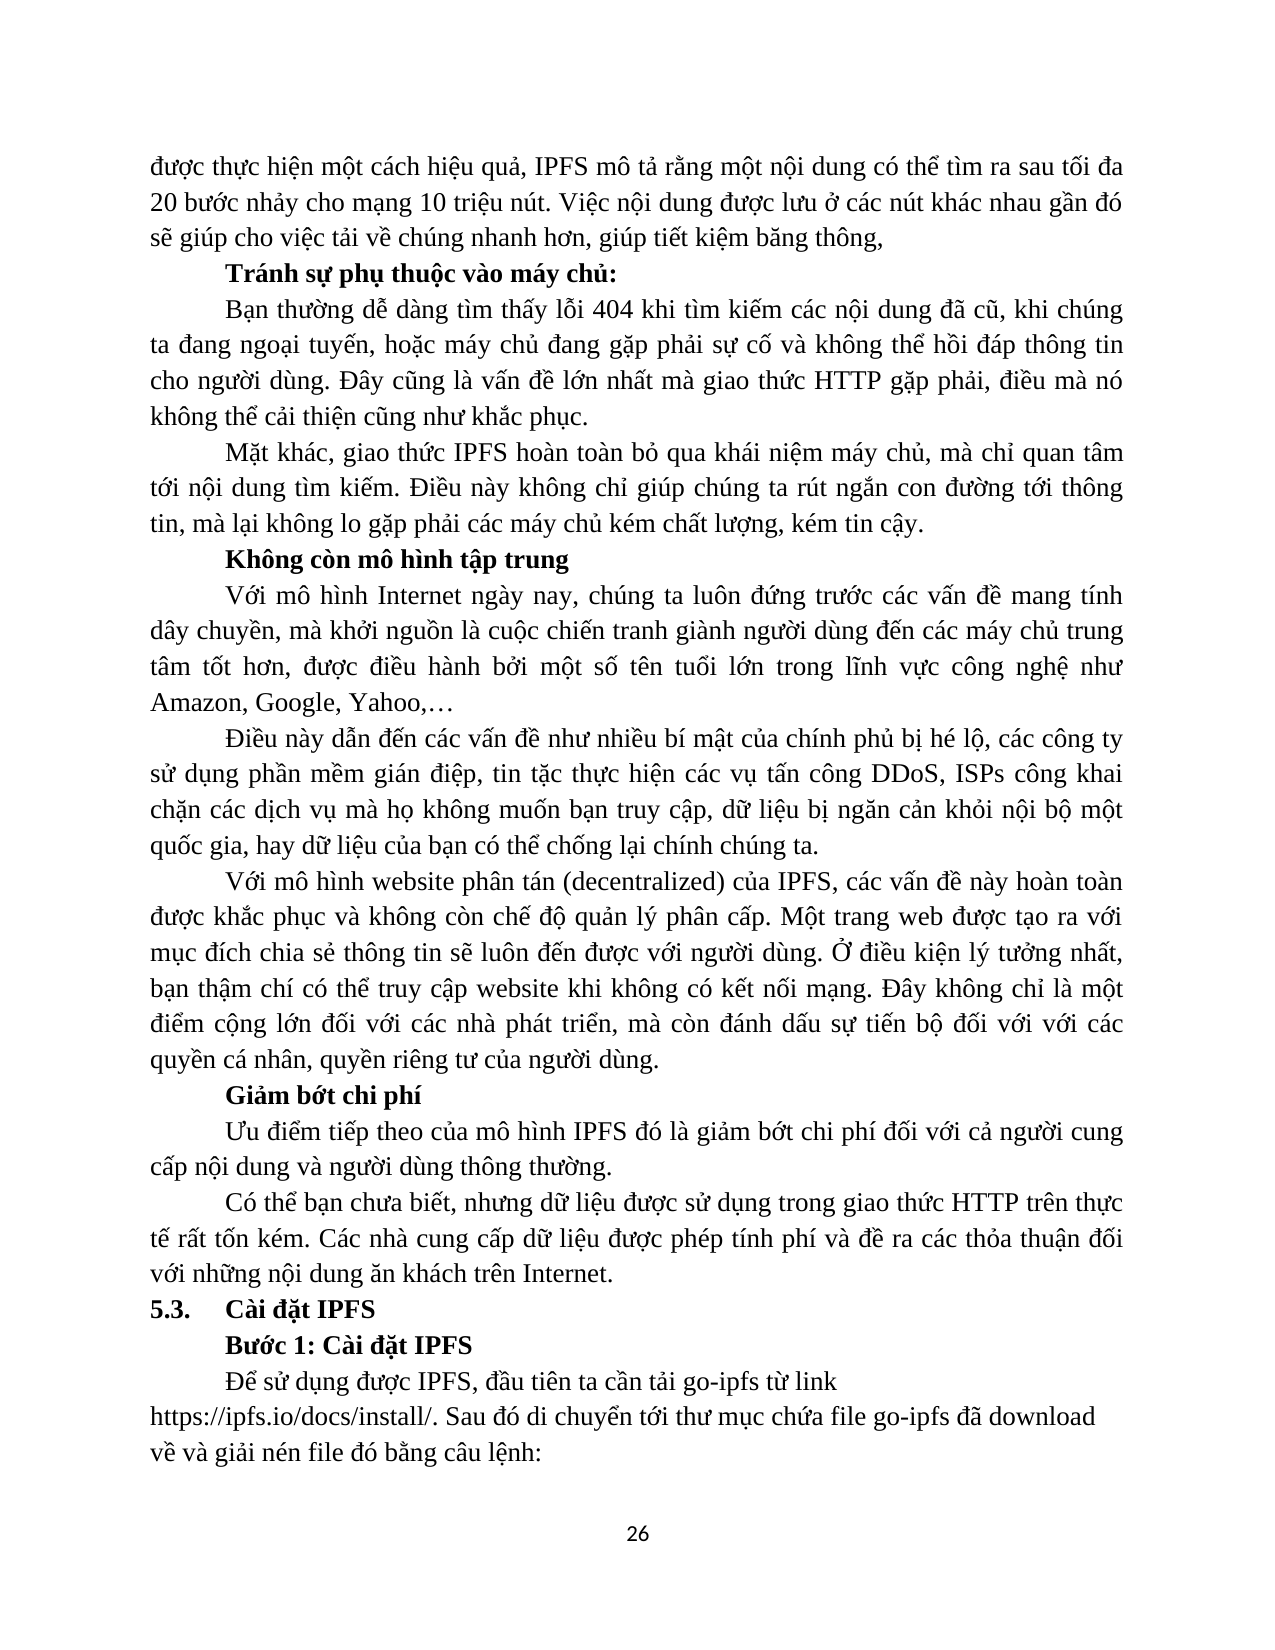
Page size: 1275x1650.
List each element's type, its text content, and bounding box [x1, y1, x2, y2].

text Bước 1: Cài đặt IPFS [150, 1329, 1125, 1360]
list Cài đặt IPFS [150, 1293, 1125, 1324]
text Tránh sự phụ thuộc vào máy chủ: [150, 257, 1125, 288]
text Mặt khác, giao thức IPFS hoàn toàn bỏ qua khái niệm máy chủ, mà chỉ quan tâm tới nội dung tìm kiếm. Điều này không chỉ giúp chúng ta rút ngắn con đường tới thông tin, mà lại không lo gặp phải các máy chủ kém chất lượng, kém tin cậy. [150, 436, 1125, 538]
text Có thể bạn chưa biết, nhưng dữ liệu được sử dụng trong giao thức HTTP trên thực tế rất tốn kém. Các nhà cung cấp dữ liệu được phép tính phí và đề ra các thỏa thuận đối với những nội dung ăn khách trên Internet. [150, 1186, 1125, 1289]
text Bạn thường dễ dàng tìm thấy lỗi 404 khi tìm kiếm các nội dung đã cũ, khi chúng ta đang ngoại tuyến, hoặc máy chủ đang gặp phải sự cố và không thể hồi đáp thông tin cho người dùng. Đây cũng là vấn đề lớn nhất mà giao thức HTTP gặp phải, điều mà nó không thể cải thiện cũng như khắc phục. [150, 293, 1125, 431]
text Với mô hình Internet ngày nay, chúng ta luôn đứng trước các vấn đề mang tính dây chuyền, mà khởi nguồn là cuộc chiến tranh giành người dùng đến các máy chủ trung tâm tốt hơn, được điều hành bởi một số tên tuổi lớn trong lĩnh vực công nghệ như Amazon, Google, Yahoo,… [150, 579, 1125, 717]
text Ưu điểm tiếp theo của mô hình IPFS đó là giảm bớt chi phí đối với cả người cung cấp nội dung và người dùng thông thường. [150, 1115, 1125, 1182]
text Điều này dẫn đến các vấn đề như nhiều bí mật của chính phủ bị hé lộ, các công ty sử dụng phần mềm gián điệp, tin tặc thực hiện các vụ tấn công DDoS, ISPs công khai chặn các dịch vụ mà họ không muốn bạn truy cập, dữ liệu bị ngăn cản khỏi nội bộ một quốc gia, hay dữ liệu của bạn có thể chống lại chính chúng ta. [150, 722, 1125, 860]
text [150, 150, 1125, 253]
text Không còn mô hình tập trung [150, 543, 1125, 574]
text Để sử dụng được IPFS, đầu tiên ta cần tải go-ipfs từ link https://ipfs.io/docs/install/. Sau đó di chuyển tới thư mục chứa file go-ipfs đã download về và giải nén file đó bằng câu lệnh: [150, 1365, 1125, 1467]
text Với mô hình website phân tán (decentralized) của IPFS, các vấn đề này hoàn toàn được khắc phục và không còn chế độ quản lý phân cấp. Một trang web được tạo ra với mục đích chia sẻ thông tin sẽ luôn đến được với người dùng. Ở điều kiện lý tưởng nhất, bạn thậm chí có thể truy cập website khi không có kết nối mạng. Đây không chỉ là một điểm cộng lớn đối với các nhà phát triển, mà còn đánh dấu sự tiến bộ đối với với các quyền cá nhân, quyền riêng tư của người dùng. [150, 864, 1125, 1074]
text Giảm bớt chi phí [150, 1079, 1125, 1110]
